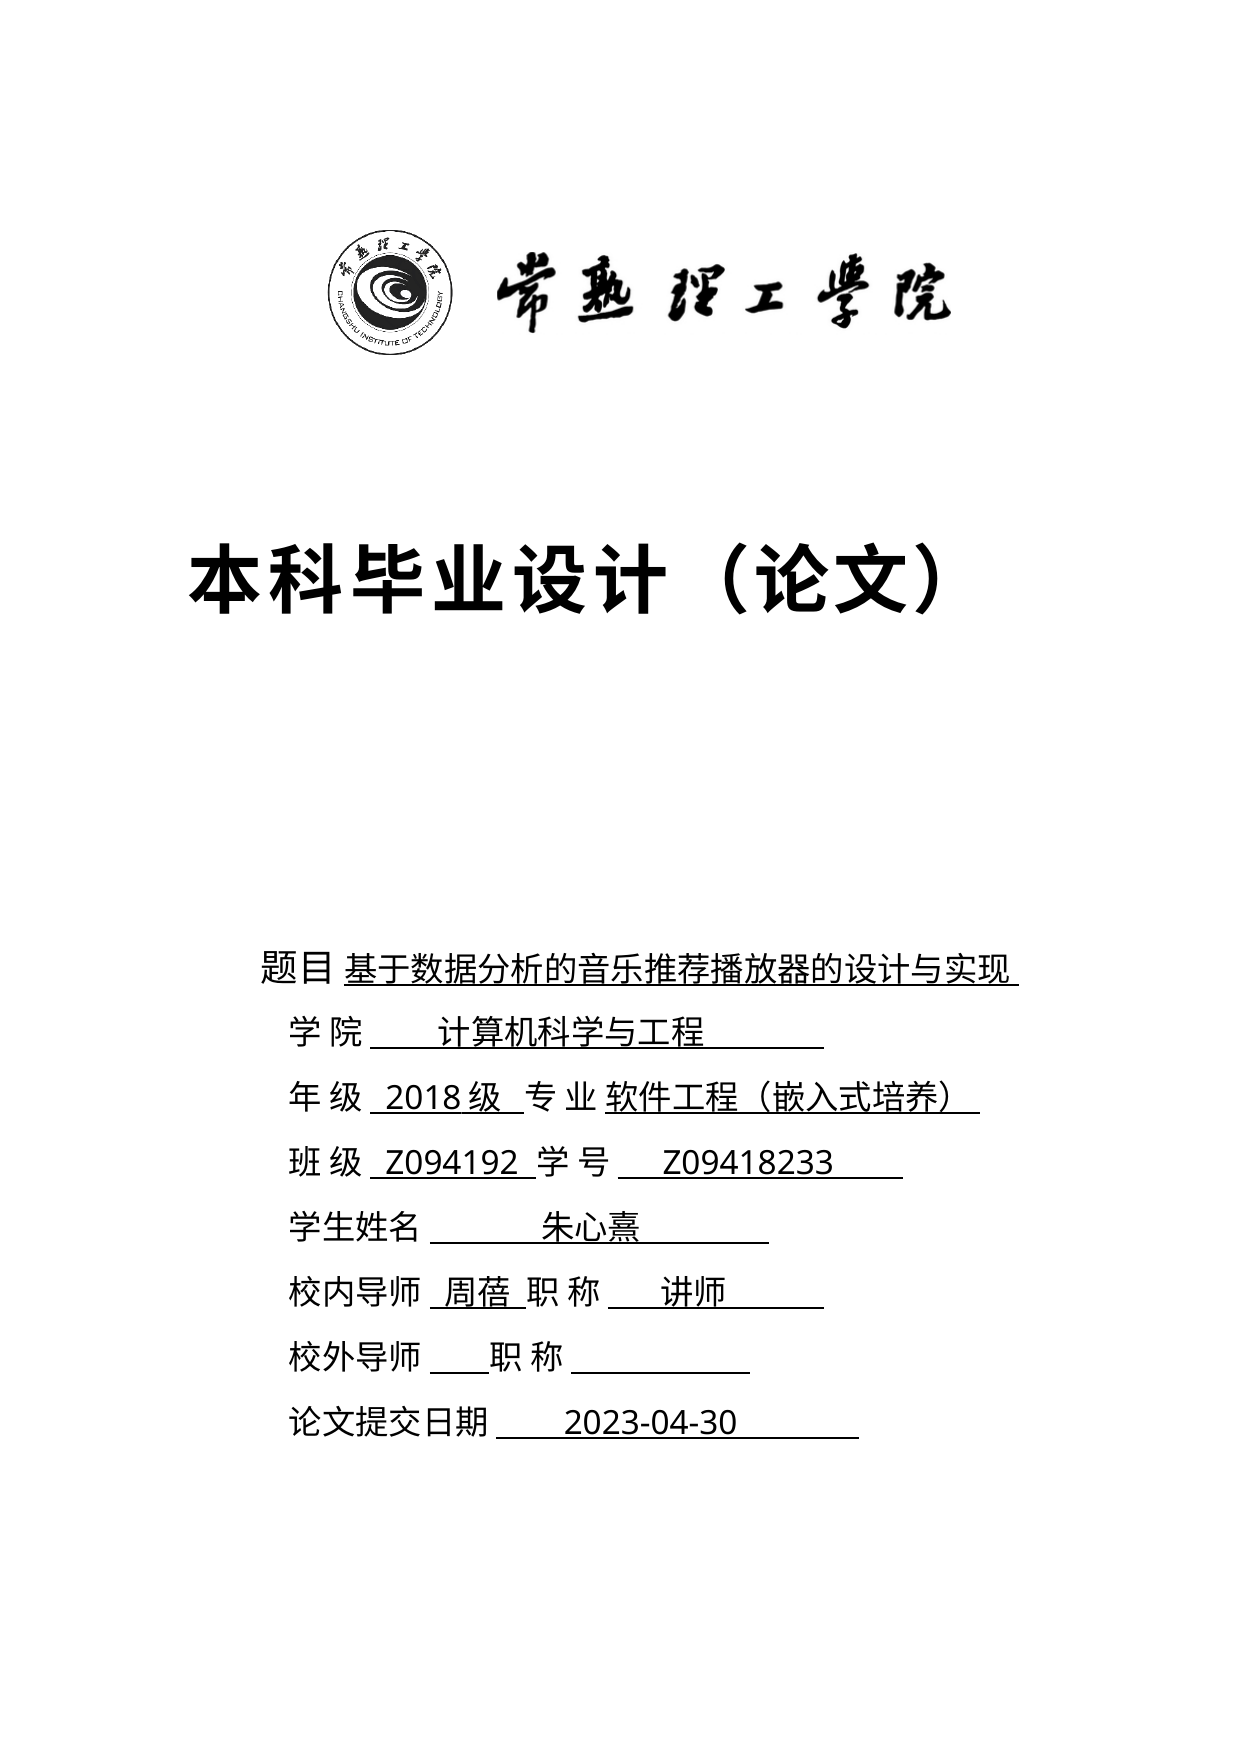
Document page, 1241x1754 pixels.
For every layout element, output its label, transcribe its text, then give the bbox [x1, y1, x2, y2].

text 题目 基于数据分析的音乐推荐播放器的设计与实现 [187, 932, 1053, 997]
text 年 级 2018级 专 业 软件工程（嵌入式培养） [289, 1062, 1053, 1127]
picture [478, 239, 965, 335]
text 学 院 计算机科学与工程 [289, 997, 1053, 1062]
text 论文提交日期 2023-04-30 [289, 1387, 1053, 1452]
text 学生姓名 朱心熹 [289, 1192, 1053, 1257]
text 班 级 Z094192 学 号 Z09418233 [289, 1127, 1053, 1192]
text 校内导师 周蓓 职 称 讲师 [289, 1257, 1053, 1322]
text 校外导师 职 称 [289, 1322, 1053, 1387]
picture [323, 226, 457, 359]
text 本科毕业设计（论文） [187, 510, 1053, 640]
